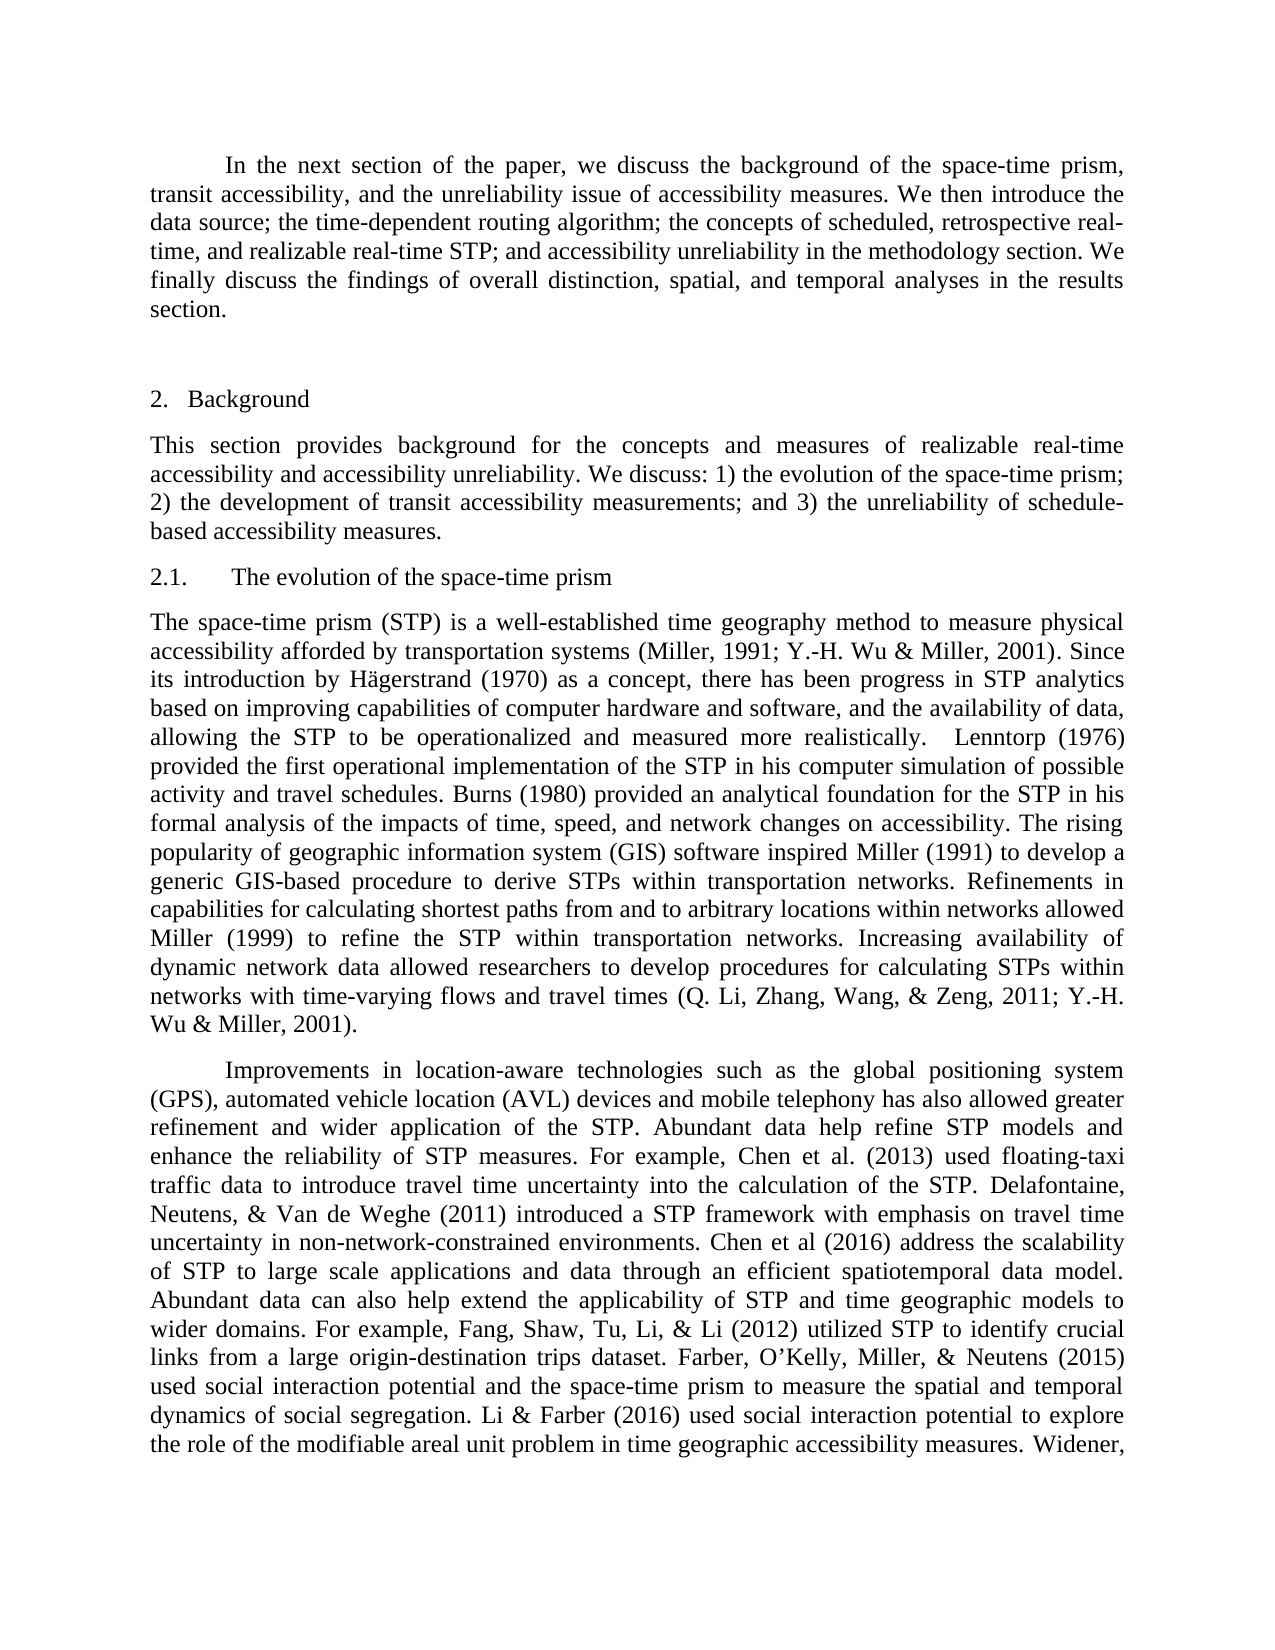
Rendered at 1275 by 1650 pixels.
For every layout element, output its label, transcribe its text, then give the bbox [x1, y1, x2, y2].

text This section provides background for the concepts and measures of realizable real-time accessibility and accessibility unreliability. We discuss: 1) the evolution of the space-time prism; 2) the development of transit accessibility measurements; and 3) the unreliability of schedule-based accessibility measures. [150, 430, 1125, 545]
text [150, 1055, 1125, 1457]
text The space-time prism (STP) is a well-established time geography method to measure physical accessibility afforded by transportation systems (Miller, 1991; Y.-H. Wu & Miller, 2001). Since its introduction by Hägerstrand (1970) as a concept, there has been progress in STP analytics based on improving capabilities of computer hardware and software, and the availability of data, allowing the STP to be operationalized and measured more realistically. Lenntorp (1976) provided the first operational implementation of the STP in his computer simulation of possible activity and travel schedules. Burns (1980) provided an analytical foundation for the STP in his formal analysis of the impacts of time, speed, and network changes on accessibility. The rising popularity of geographic information system (GIS) software inspired Miller (1991) to develop a generic GIS-based procedure to derive STPs within transportation networks. Refinements in capabilities for calculating shortest paths from and to arbitrary locations within networks allowed Miller (1999) to refine the STP within transportation networks. Increasing availability of dynamic network data allowed researchers to develop procedures for calculating STPs within networks with time-varying flows and travel times (Q. Li, Zhang, Wang, & Zeng, 2011; Y.-H. Wu & Miller, 2001). [150, 607, 1125, 1038]
text In the next section of the paper, we discuss the background of the space-time prism, transit accessibility, and the unreliability issue of accessibility measures. We then introduce the data source; the time-dependent routing algorithm; the concepts of scheduled, retrospective real-time, and realizable real-time STP; and accessibility unreliability in the methodology section. We finally discuss the findings of overall distinction, spatial, and temporal analyses in the results section. [150, 150, 1125, 322]
list The evolution of the space-time prism [150, 562, 1125, 590]
list Background [150, 384, 1125, 413]
